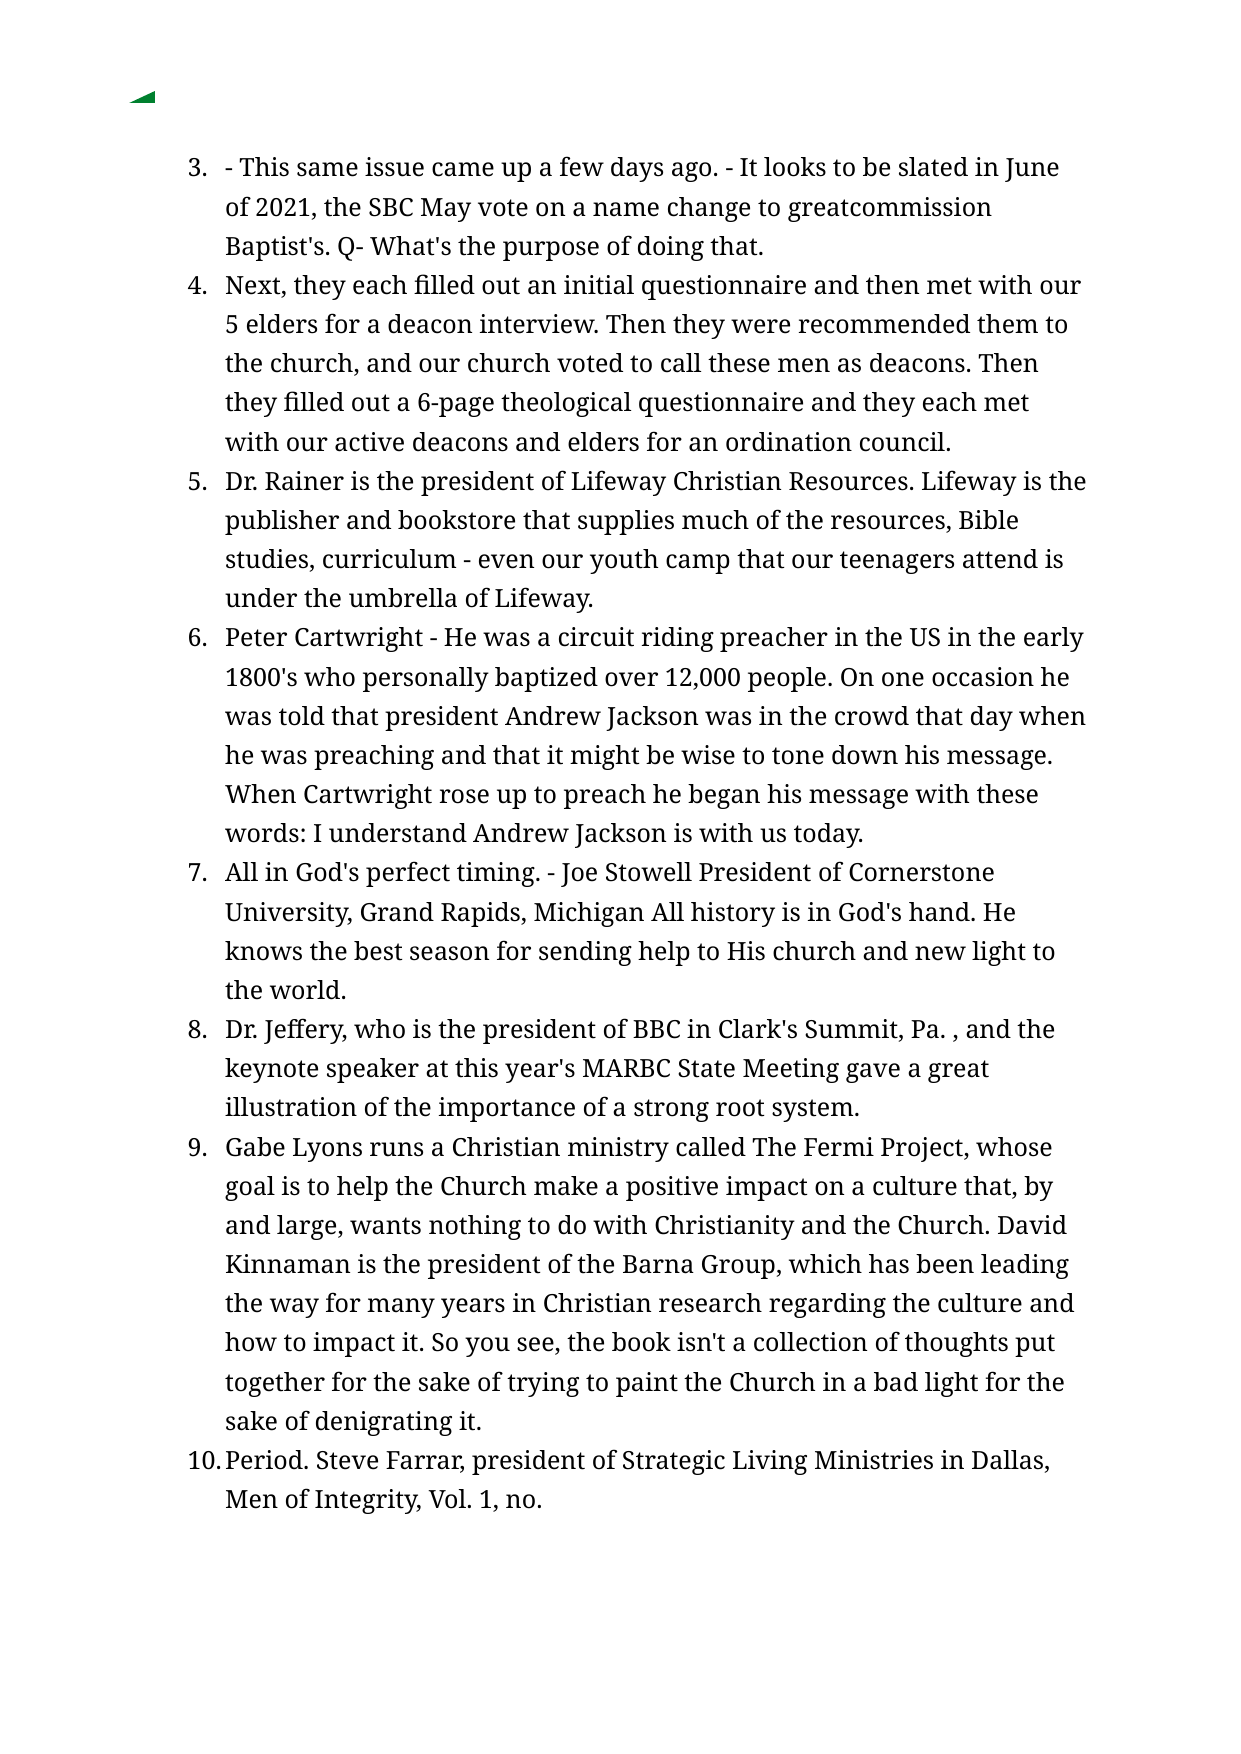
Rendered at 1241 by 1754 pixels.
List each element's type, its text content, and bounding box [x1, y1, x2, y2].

list Peter Cartwright - He was a circuit riding preacher in the US in the early 1800's who personally baptized over 12,000 people. On one occasion he was told that president Andrew Jackson was in the crowd that day when he was preaching and that it might be wise to tone down his message. When Cartwright rose up to preach he began his message with these words: I understand Andrew Jackson is with us today. [187, 620, 1090, 850]
list All in God's perfect timing. - Joe Stowell President of Cornerstone University, Grand Rapids, Michigan All history is in God's hand. He knows the best season for sending help to His church and new light to the world. [187, 855, 1090, 1007]
list Gabe Lyons runs a Christian ministry called The Fermi Project, whose goal is to help the Church make a positive impact on a culture that, by and large, wants nothing to do with Christianity and the Church. David Kinnaman is the president of the Barna Group, which has been leading the way for many years in Christian research regarding the culture and how to impact it. So you see, the book isn't a collection of thoughts put together for the sake of trying to paint the Church in a bad light for the sake of denigrating it. [187, 1129, 1090, 1437]
list Next, they each filled out an initial questionnaire and then met with our 5 elders for a deacon interview. Then they were recommended them to the church, and our church voted to call these men as deacons. Then they filled out a 6-page theological questionnaire and they each met with our active deacons and elders for an ordination council. [187, 267, 1090, 458]
list Dr. Rainer is the president of Lifeway Christian Resources. Lifeway is the publisher and bookstore that supplies much of the resources, Bible studies, curriculum - even our youth camp that our teenagers attend is under the umbrella of Lifeway. [187, 463, 1090, 615]
list - This same issue came up a few days ago. - It looks to be slated in June of 2021, the SBC May vote on a name change to greatcommission Baptist's. Q- What's the purpose of doing that. [187, 150, 1090, 262]
list Period. Steve Farrar, president of Strategic Living Ministries in Dallas, Men of Integrity, Vol. 1, no. [187, 1442, 1090, 1516]
list Dr. Jeffery, who is the president of BBC in Clark's Summit, Pa. , and the keynote speaker at this year's MARBC State Meeting gave a great illustration of the importance of a strong root system. [187, 1012, 1090, 1124]
